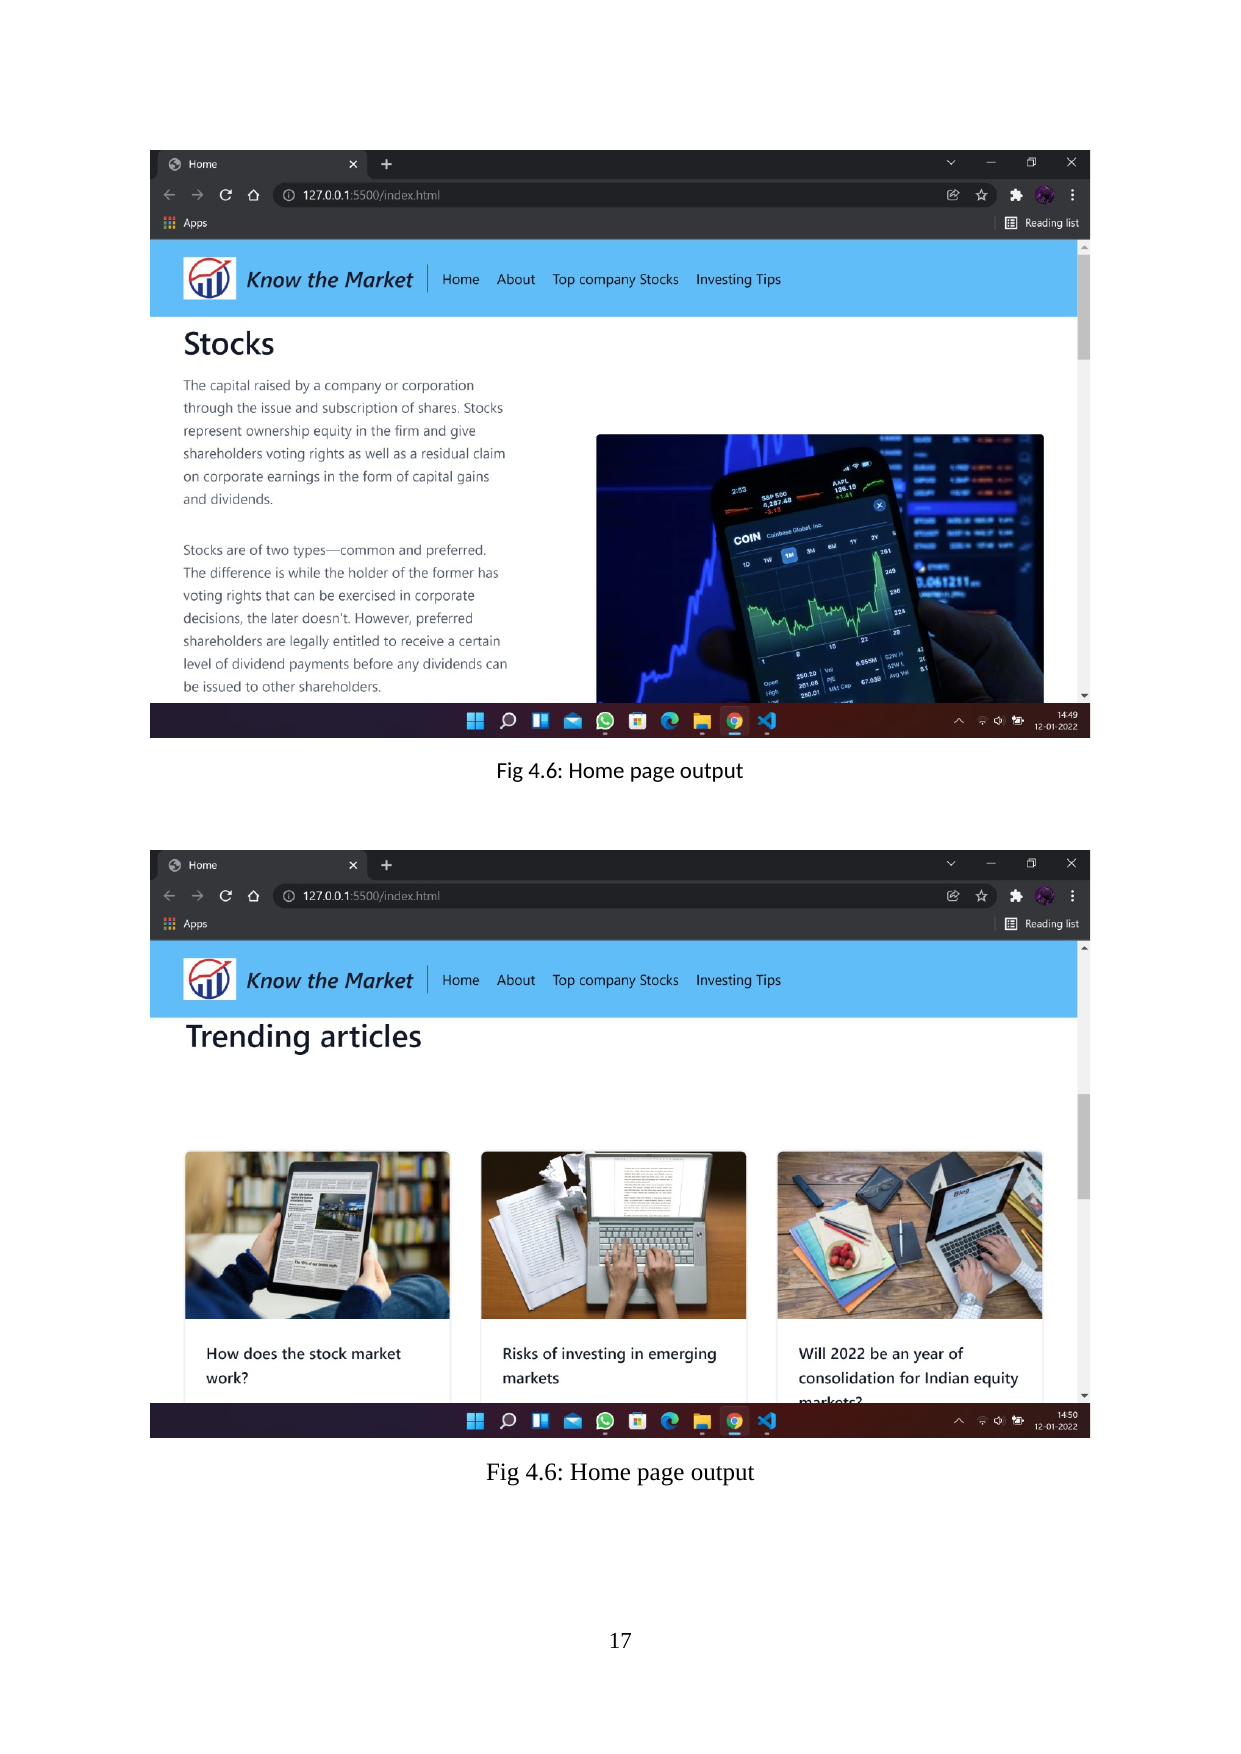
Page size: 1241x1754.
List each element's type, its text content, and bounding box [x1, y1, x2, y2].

picture [150, 850, 1091, 1438]
text Fig 4.6: Home page output [150, 1457, 1090, 1485]
picture [150, 150, 1091, 738]
text Fig 4.6: Home page output [150, 756, 1090, 784]
